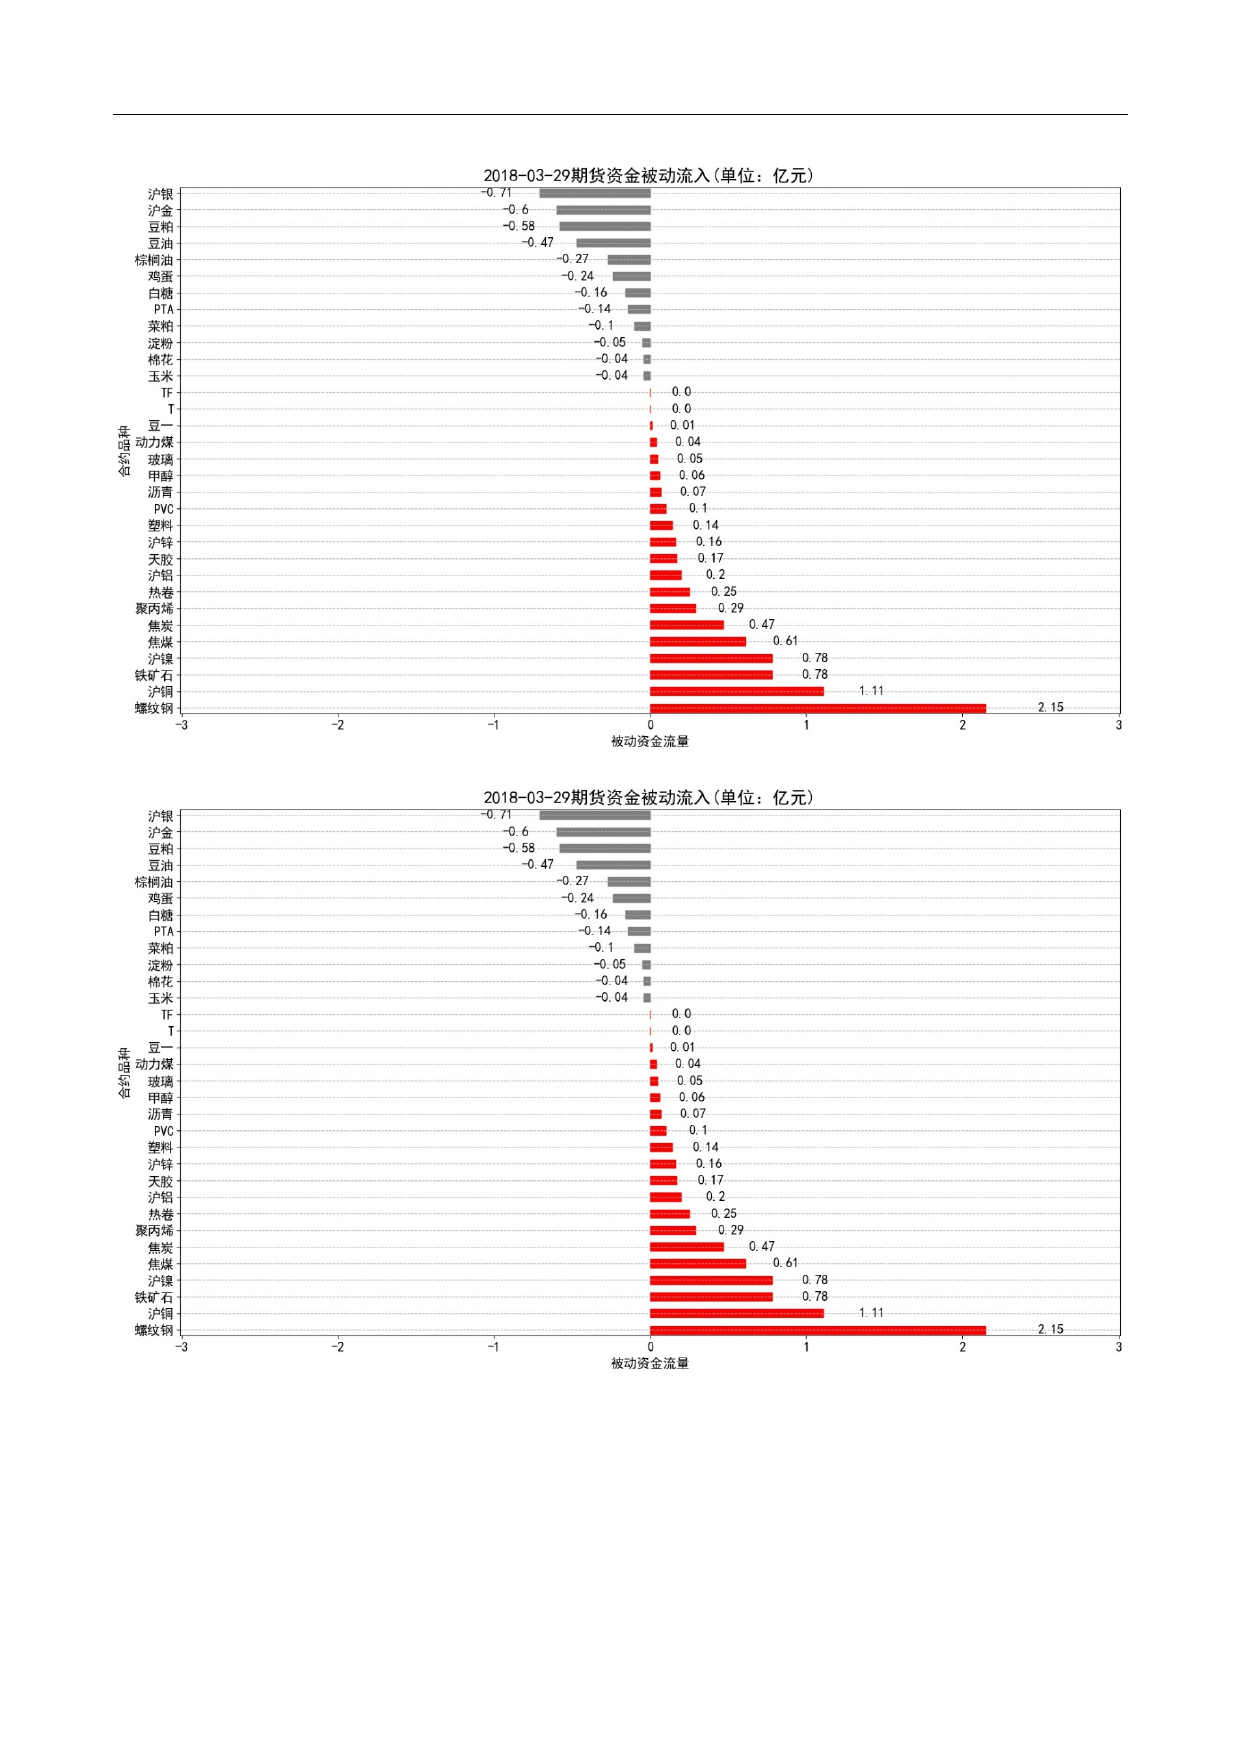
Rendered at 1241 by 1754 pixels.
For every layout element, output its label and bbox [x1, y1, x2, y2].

picture [112, 162, 1128, 753]
picture [112, 783, 1128, 1375]
